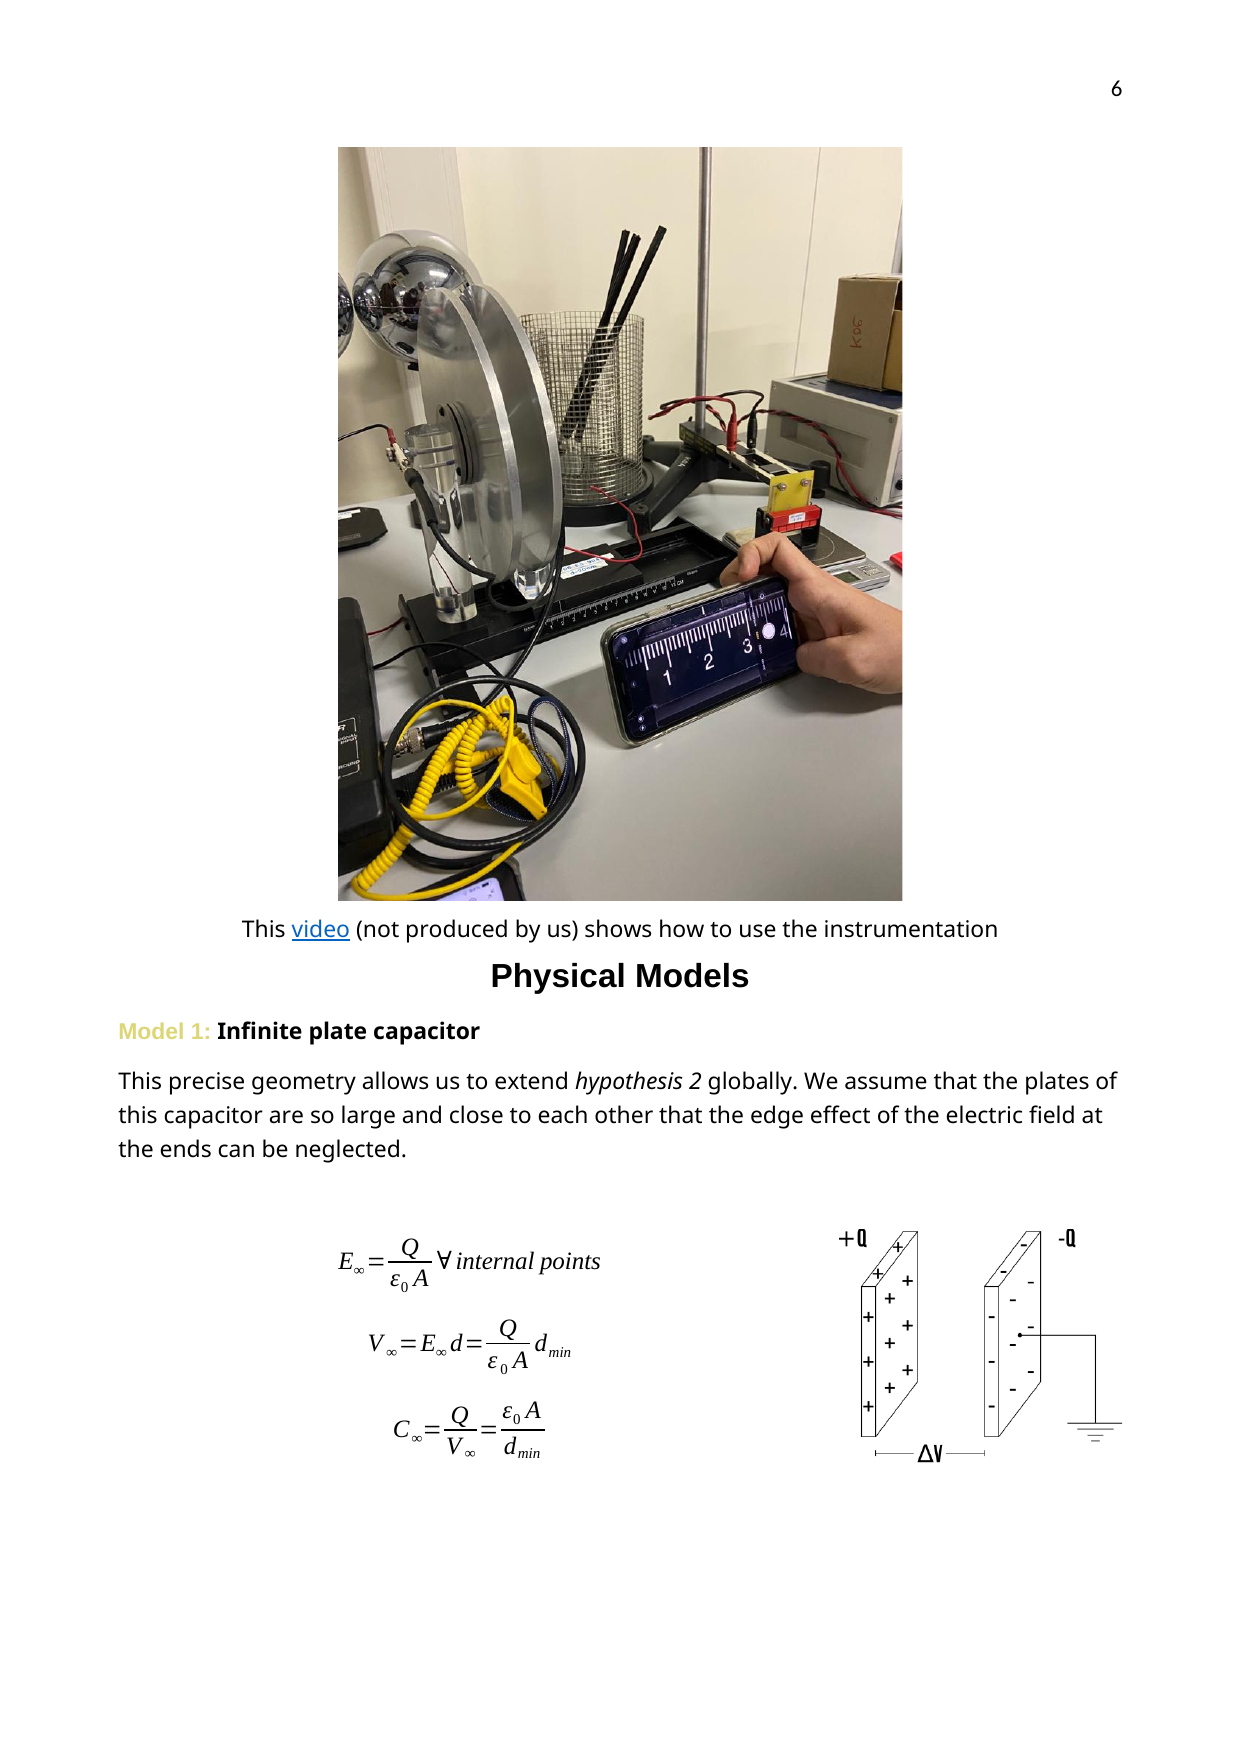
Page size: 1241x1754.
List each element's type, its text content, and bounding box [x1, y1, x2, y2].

picture [839, 1229, 1123, 1464]
text Physical Models [118, 956, 1122, 995]
text Model 1: Infinite plate capacitor [118, 1014, 1122, 1046]
picture [338, 147, 903, 901]
text This precise geometry allows us to extend hypothesis 2 globally. We assume that the plates of this capacitor are so large and close to each other that the edge effect of the electric field at the ends can be neglected. [118, 1065, 1122, 1164]
text This video (not produced by us) shows how to use the instrumentation [118, 913, 1122, 944]
